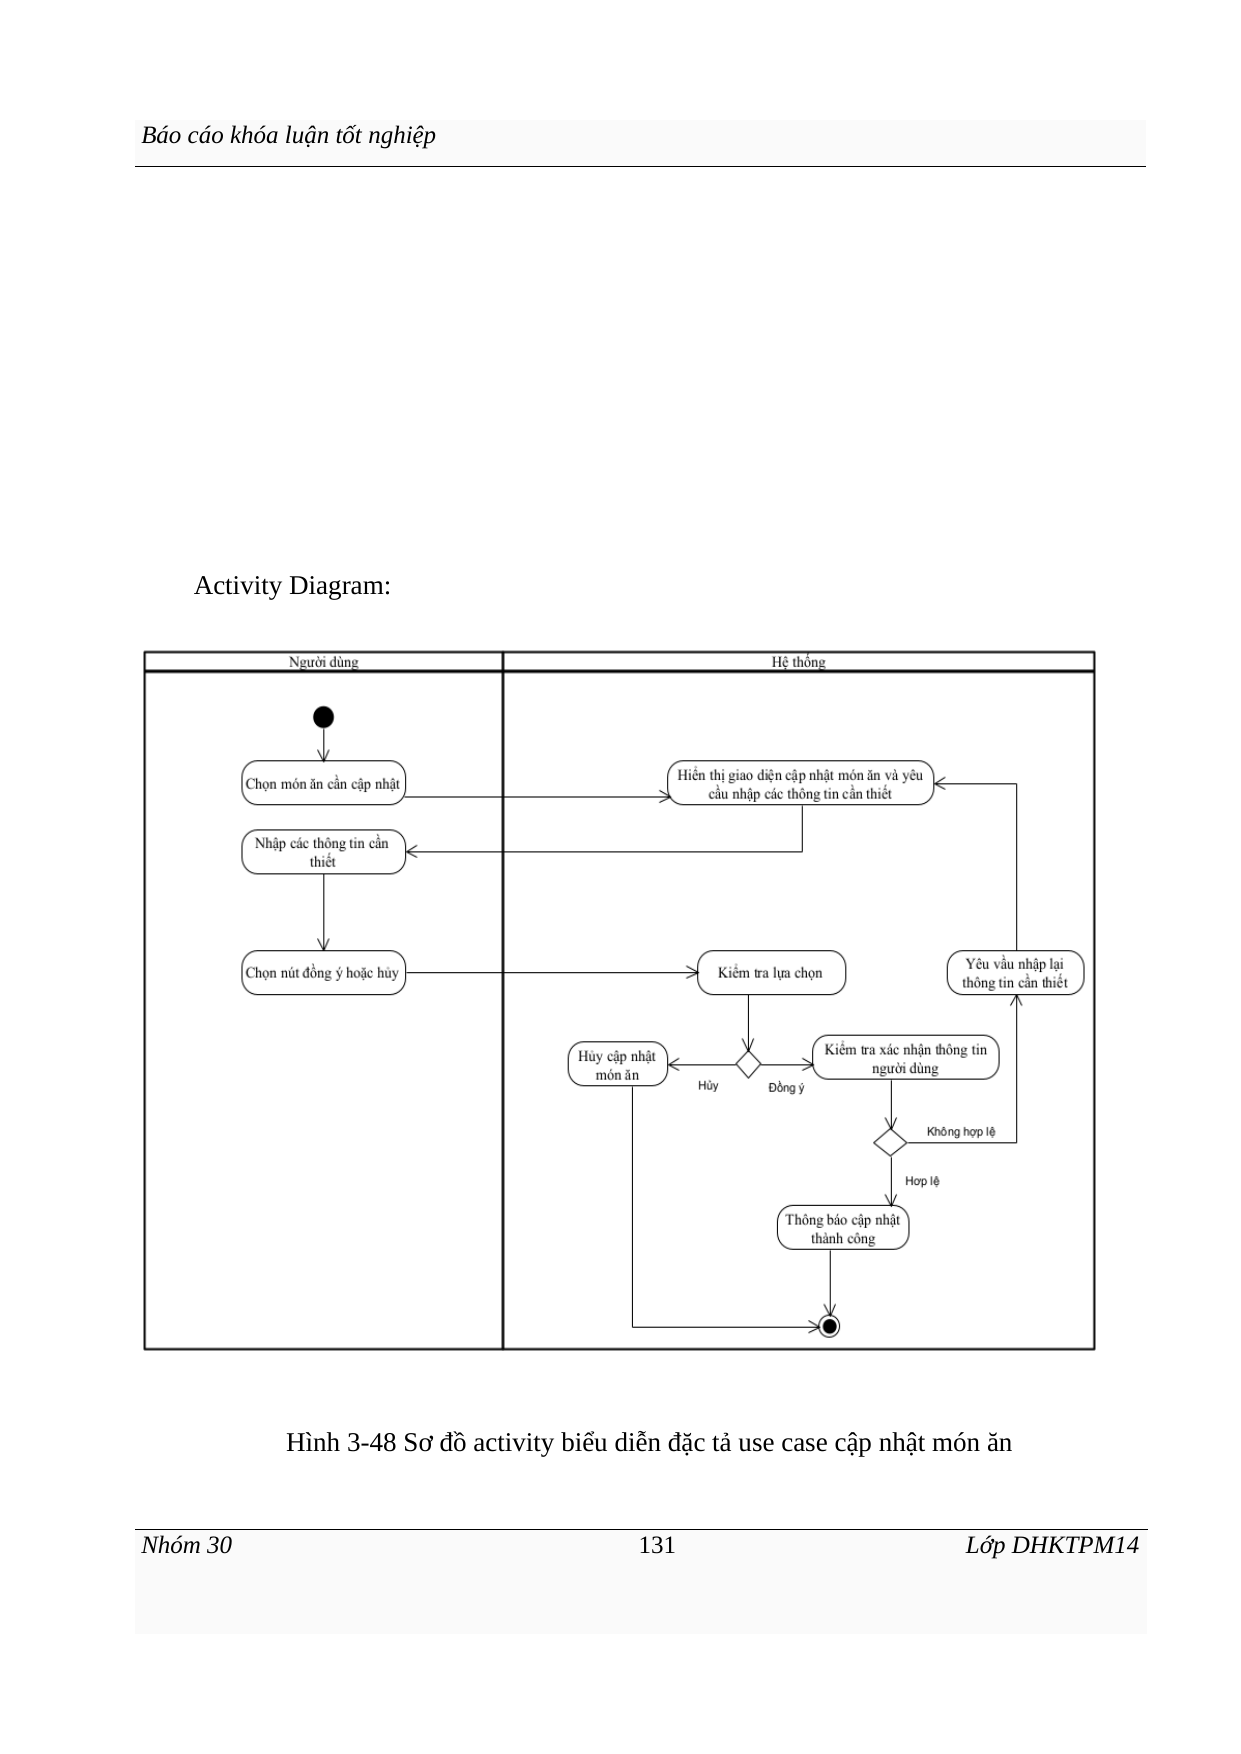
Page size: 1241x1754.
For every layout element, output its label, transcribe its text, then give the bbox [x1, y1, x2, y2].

table_cell Hình - Sơ đồ activity biểu diễn đặc tả use case cập nhật món ăn [135, 1397, 1105, 1486]
text Activity Diagram: [135, 569, 1105, 600]
table_header [135, 616, 1105, 1397]
picture [141, 645, 1098, 1352]
